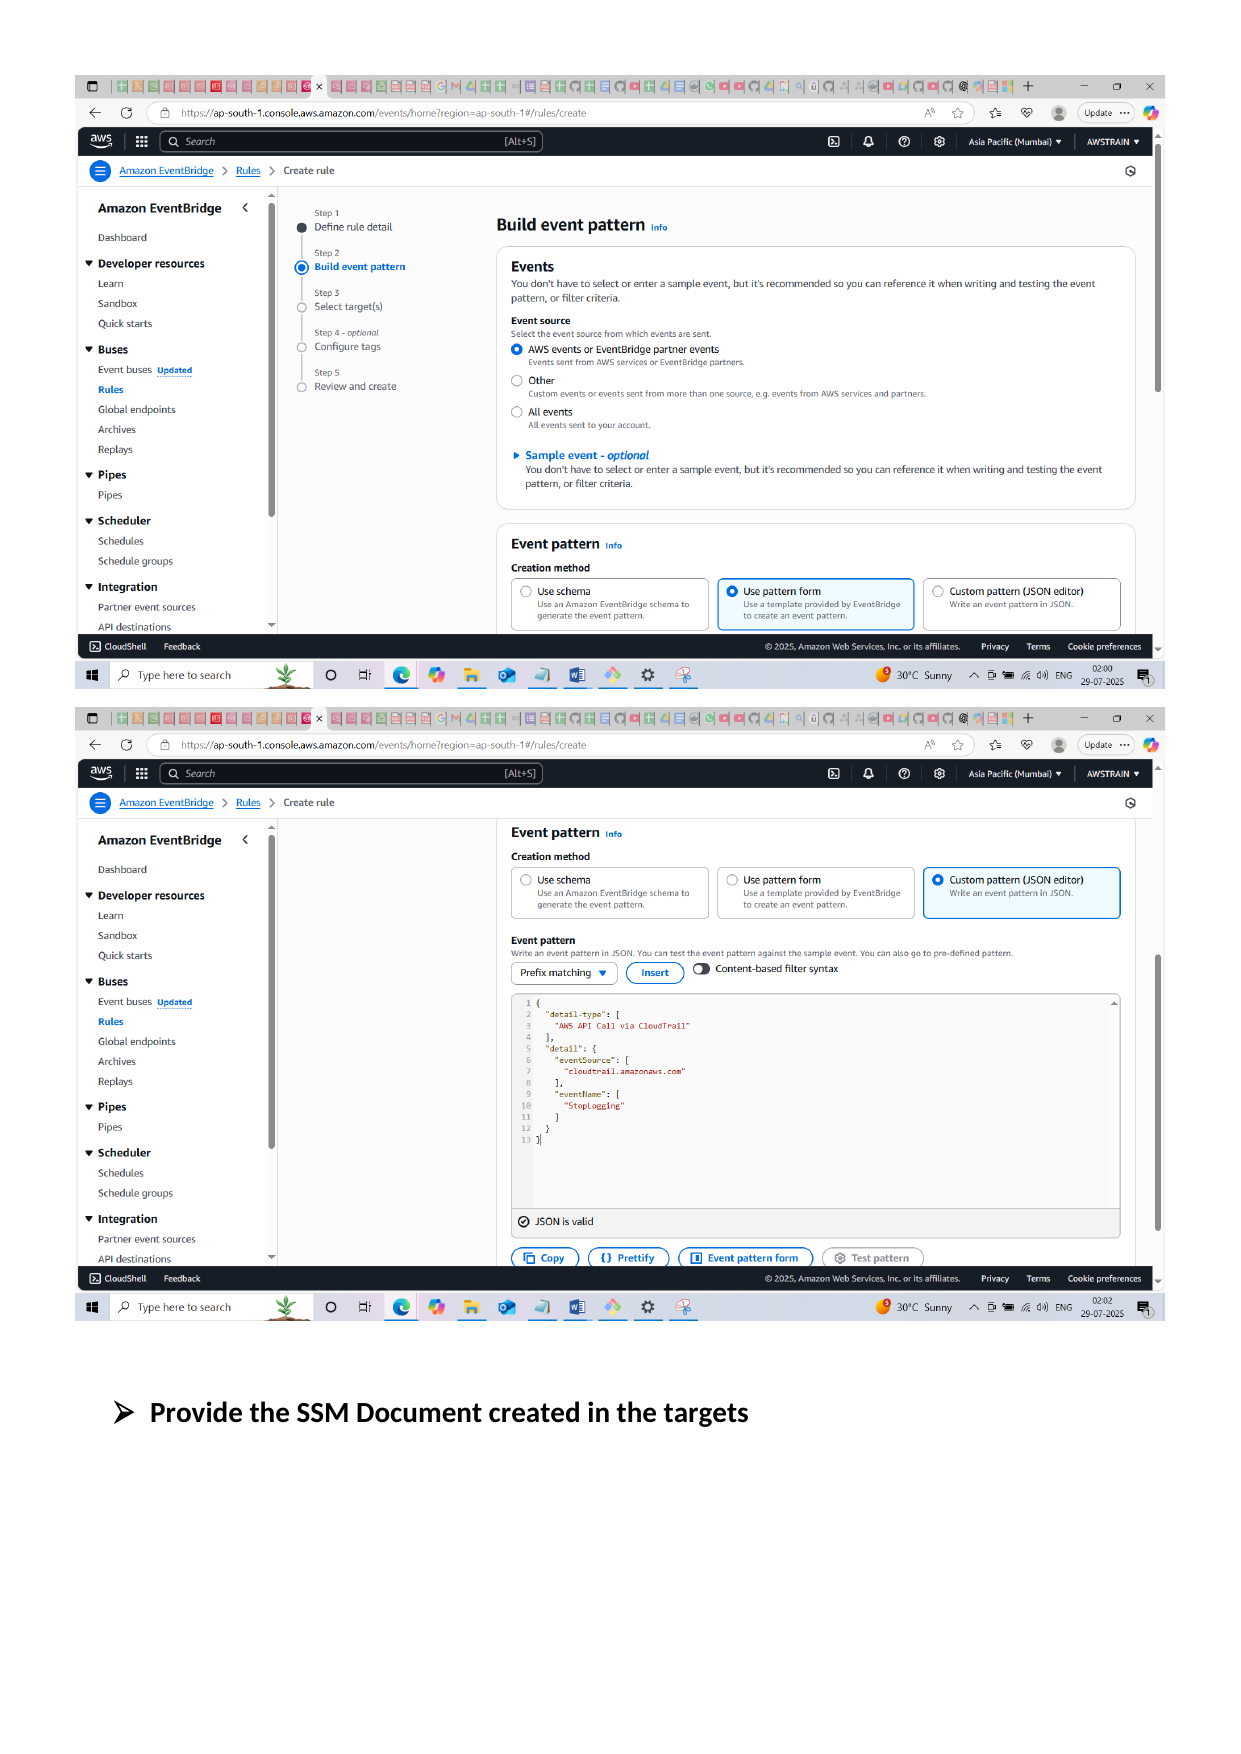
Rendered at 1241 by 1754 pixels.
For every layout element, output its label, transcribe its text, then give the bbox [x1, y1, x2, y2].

picture [75, 75, 1166, 689]
list Provide the SSM Document created in the targets [112, 1394, 1165, 1430]
picture [75, 707, 1166, 1321]
